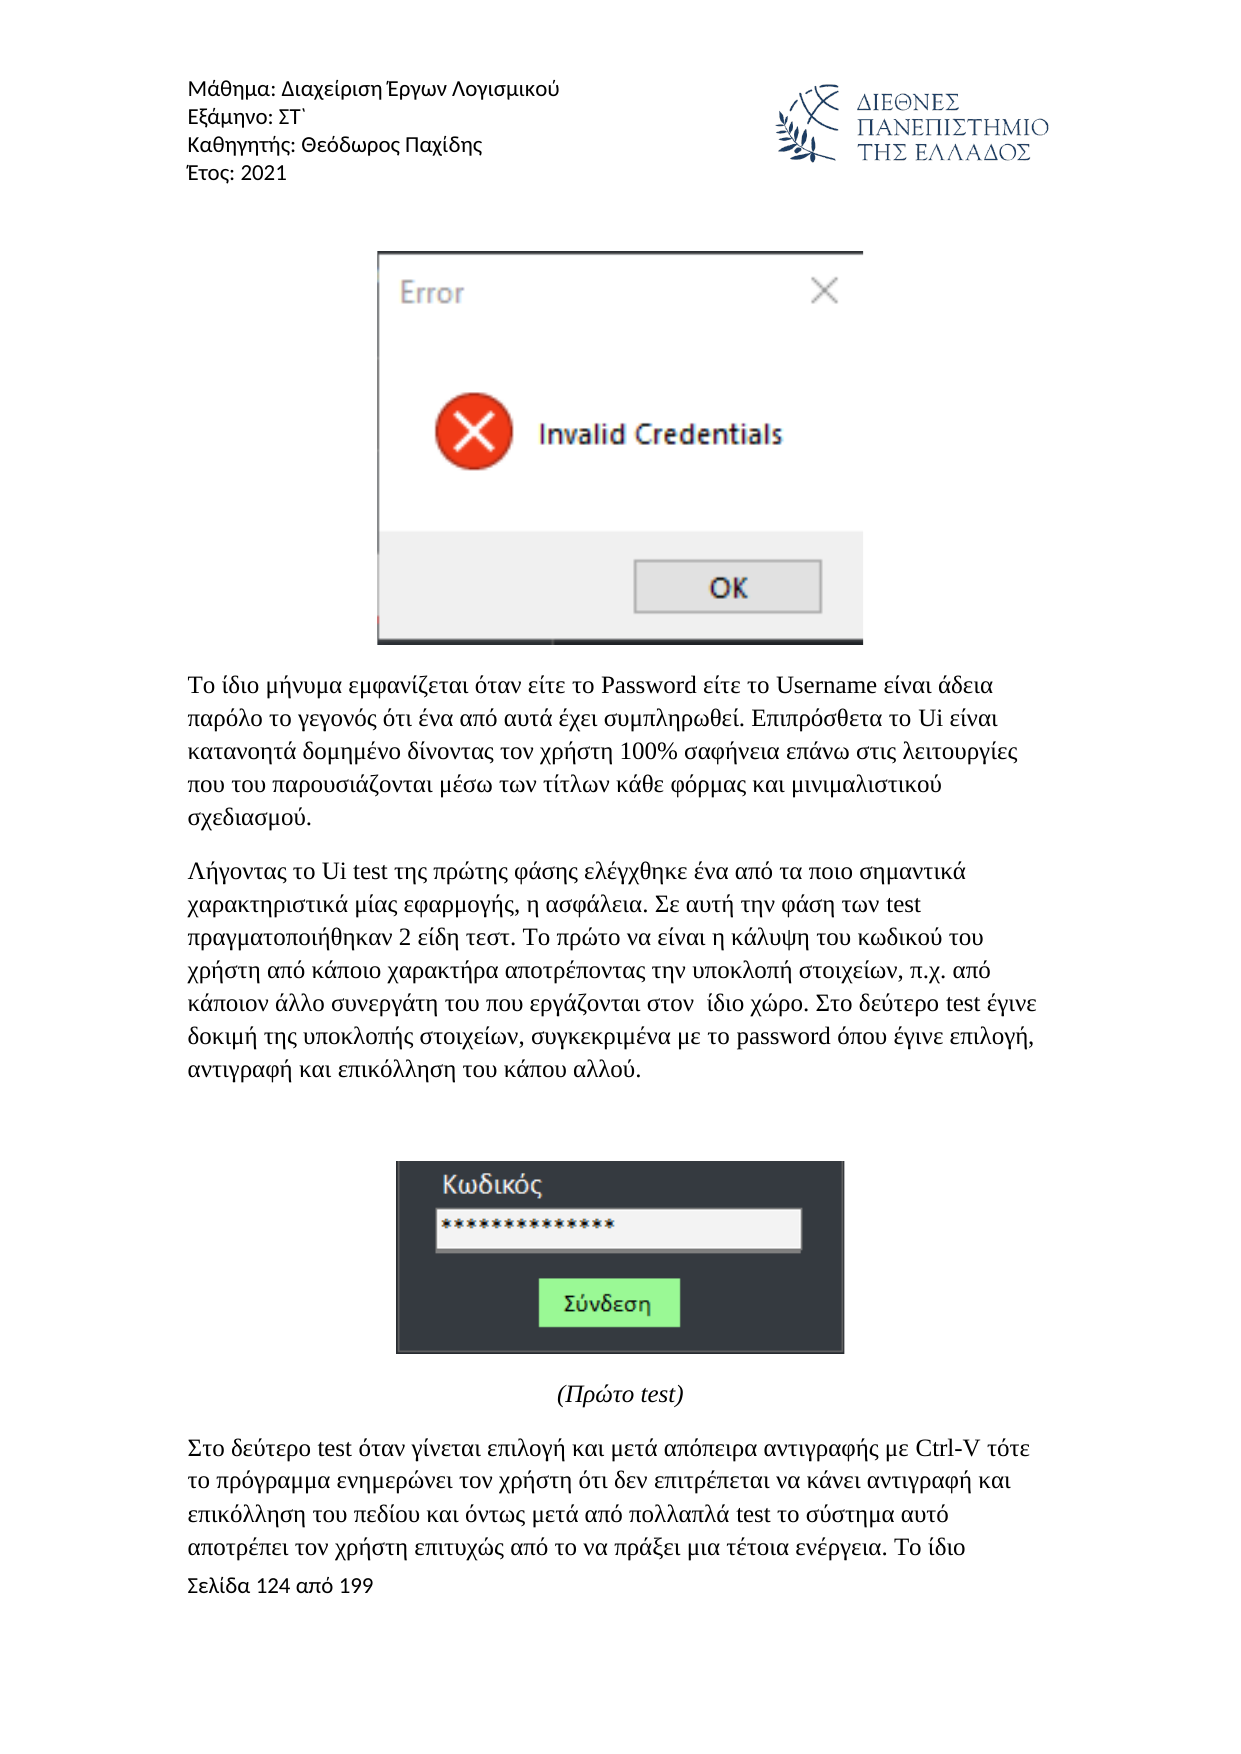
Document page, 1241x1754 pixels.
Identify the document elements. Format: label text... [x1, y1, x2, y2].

text Λήγοντας το Ui test της πρώτης φάσης ελέγχθηκε ένα από τα ποιο σημαντικά χαρακτηριστικά μίας εφαρμογής, η ασφάλεια. Σε αυτή την φάση των test πραγματοποιήθηκαν 2 είδη τεστ. Το πρώτο να είναι η κάλυψη του κωδικού του χρήστη από κάποιο χαρακτήρα αποτρέποντας την υποκλοπή στοιχείων, π.χ. από κάποιον άλλο συνεργάτη του που εργάζονται στον ίδιο χώρο. Στο δεύτερο test έγινε δοκιμή της υποκλοπής στοιχείων, συγκεκριμένα με το password όπου έγινε επιλογή, αντιγραφή και επικόλληση του κάπου αλλού. [187, 856, 1053, 1083]
picture [396, 1161, 845, 1354]
picture [377, 251, 864, 645]
text Το ίδιο μήνυμα εμφανίζεται όταν είτε το Password είτε το Username είναι άδεια παρόλο το γεγονός ότι ένα από αυτά έχει συμπληρωθεί. Επιπρόσθετα το Ui είναι κατανοητά δομημένο δίνοντας τον χρήστη 100% σαφήνεια επάνω στις λειτουργίες που του παρουσιάζονται μέσω των τίτλων κάθε φόρμας και μινιμαλιστικού σχεδιασμού. [187, 670, 1053, 831]
picture [752, 73, 1073, 174]
text (Πρώτο test) [187, 1379, 1053, 1407]
